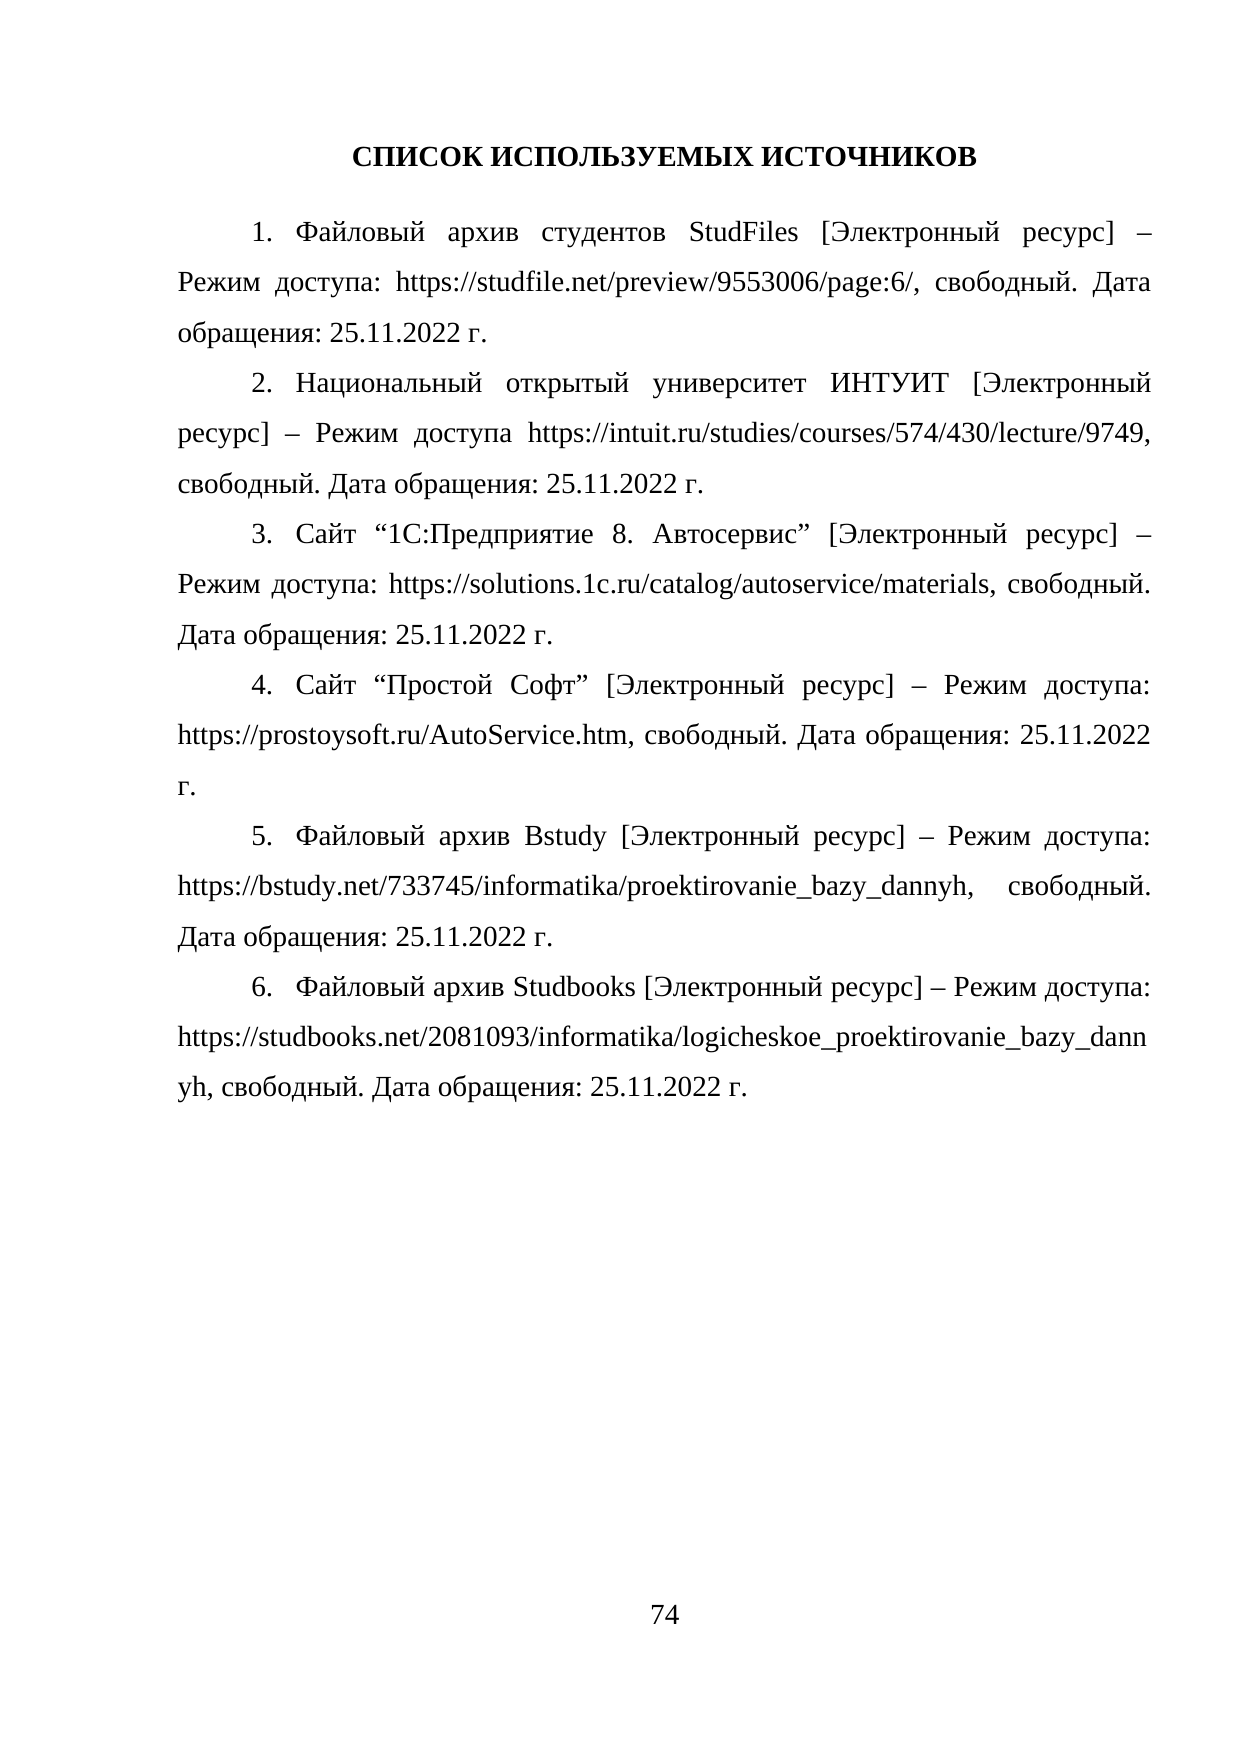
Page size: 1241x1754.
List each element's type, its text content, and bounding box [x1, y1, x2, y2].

list Сайт “1C:Предприятие 8. Автосервис” [Электронный ресурс] – Режим доступа: https://solutions.1c.ru/catalog/autoservice/materials, свободный. Дата обращения: 25.11.2022 г. [177, 516, 1152, 650]
list Сайт “Простой Софт” [Электронный ресурс] – Режим доступа: https://prostoysoft.ru/AutoService.htm, свободный. Дата обращения: 25.11.2022 г. [177, 667, 1152, 801]
list Национальный открытый университет ИНТУИТ [Электронный ресурс] – Режим доступа https://intuit.ru/studies/courses/574/430/lecture/9749, свободный. Дата обращения: 25.11.2022 г. [177, 365, 1152, 499]
list Файловый архив Bstudy [Электронный ресурс] – Режим доступа: https://bstudy.net/733745/informatika/proektirovanie_bazy_dannyh, свободный. Дата обращения: 25.11.2022 г. [177, 818, 1152, 952]
list Файловый архив Studbooks [Электронный ресурс] – Режим доступа: https://studbooks.net/2081093/informatika/logicheskoe_proektirovanie_bazy_dannyh, свободный. Дата обращения: 25.11.2022 г. [177, 969, 1152, 1103]
text Список используемых источников [177, 139, 1152, 172]
list Файловый архив студентов StudFiles [Электронный ресурс] – Режим доступа: https://studfile.net/preview/9553006/page:6/, свободный. Дата обращения: 25.11.2022 г. [177, 214, 1152, 348]
